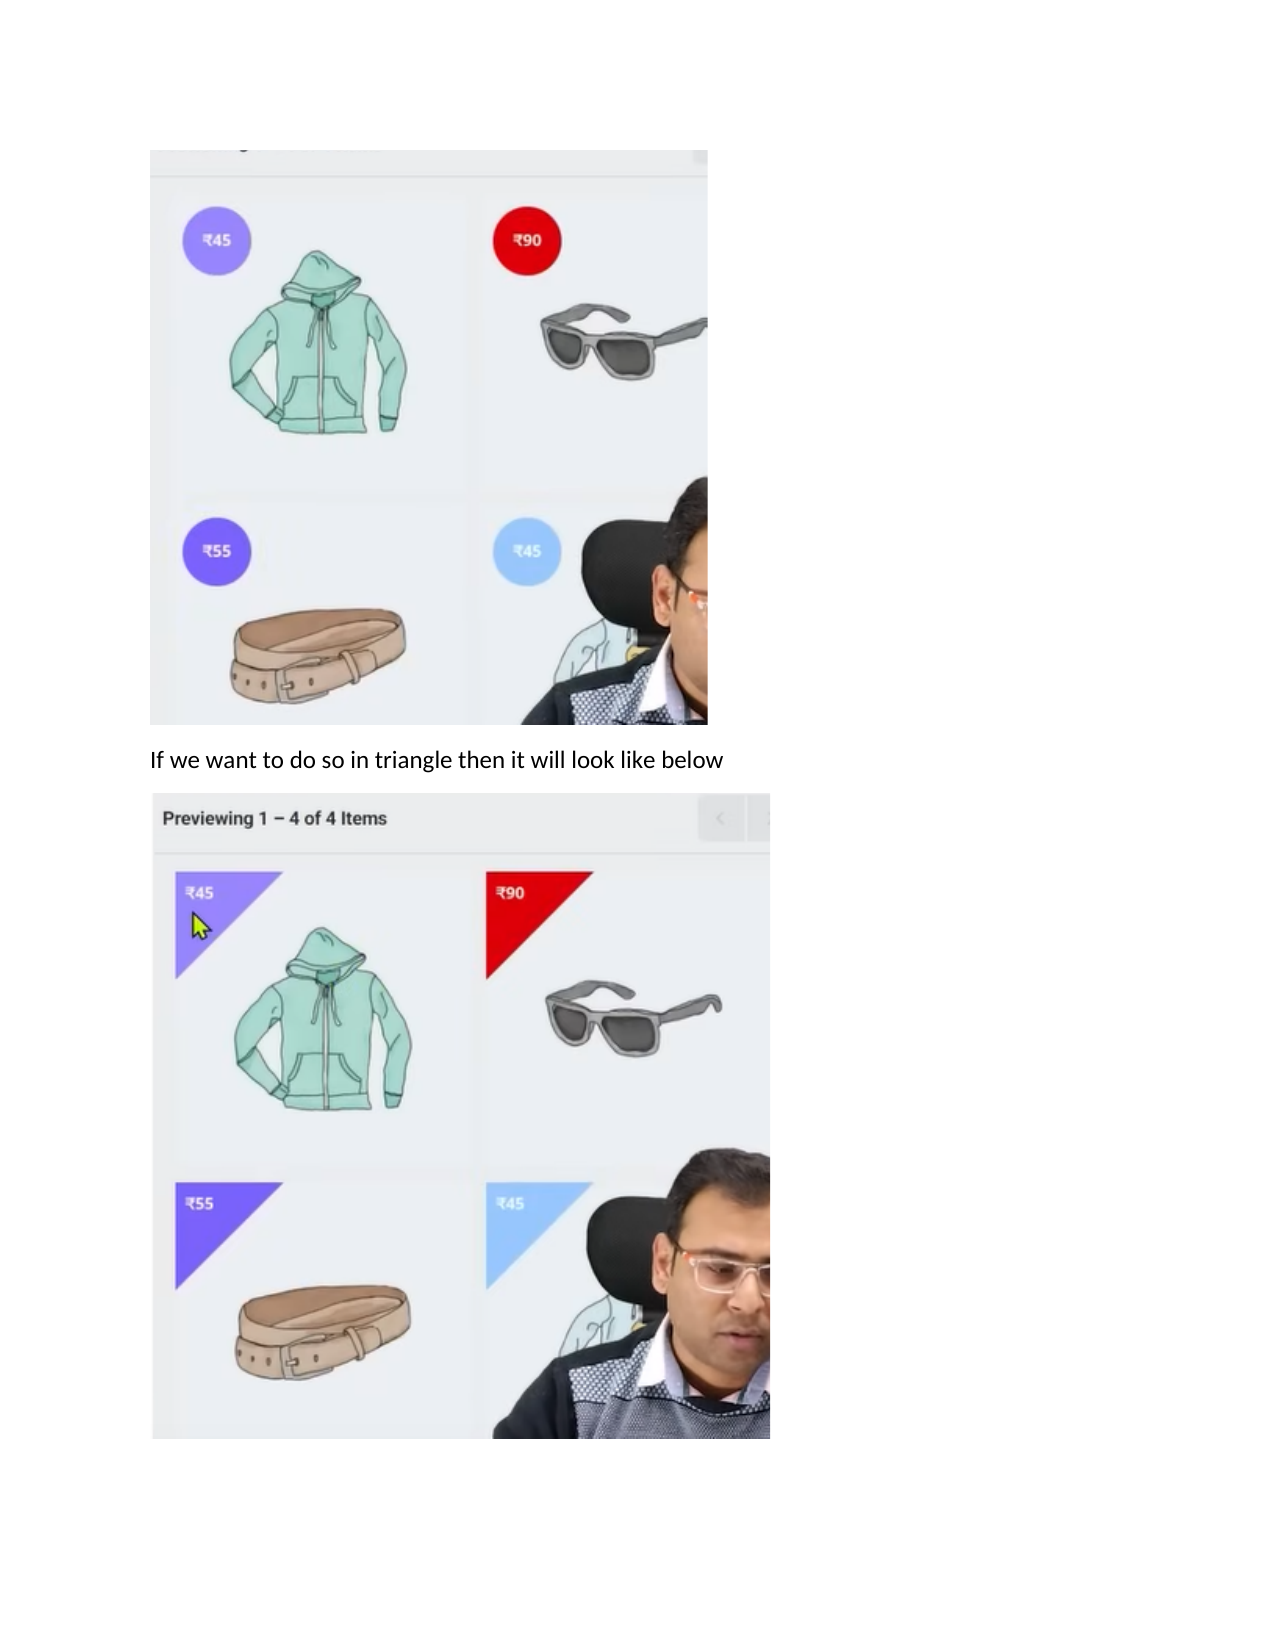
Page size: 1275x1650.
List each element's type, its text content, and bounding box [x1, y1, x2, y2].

picture [150, 150, 708, 725]
picture [150, 793, 771, 1439]
text If we want to do so in triangle then it will look like below [150, 744, 1125, 774]
